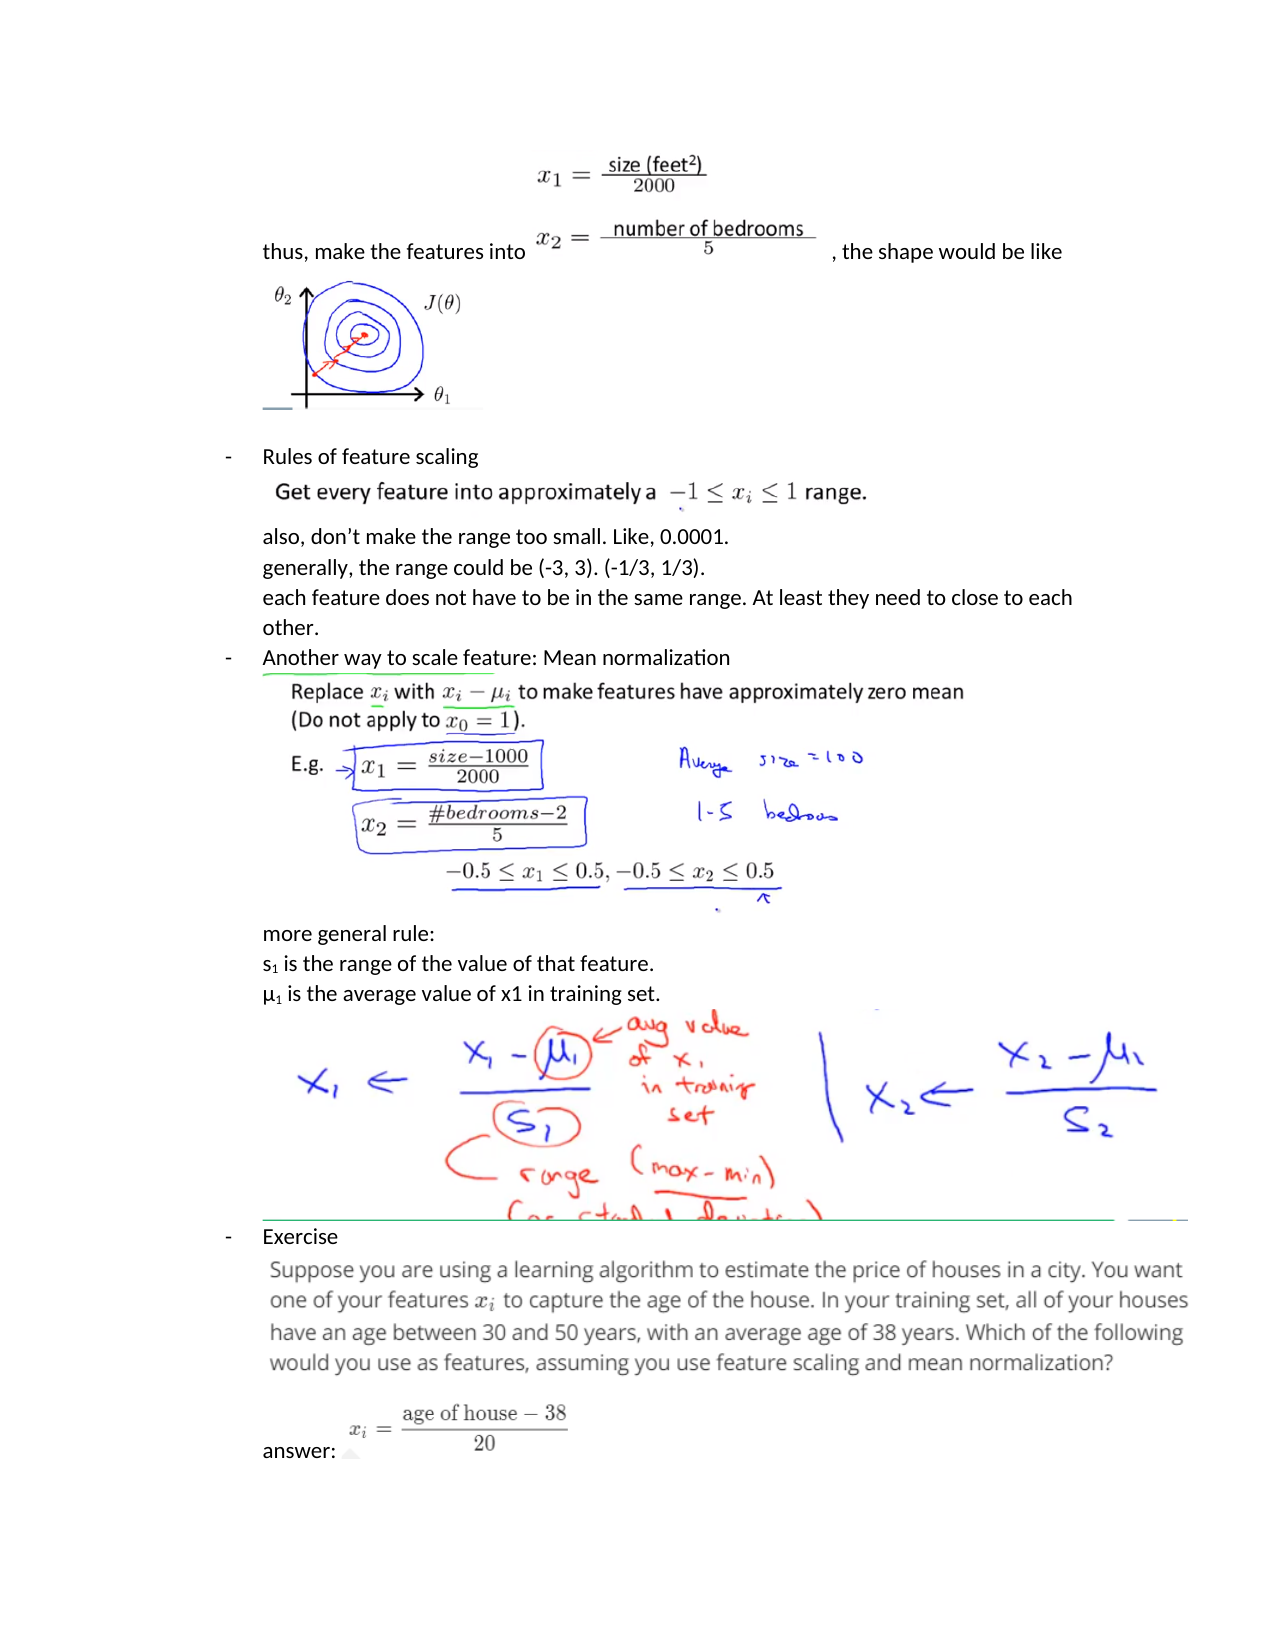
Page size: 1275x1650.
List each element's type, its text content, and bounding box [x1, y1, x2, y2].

picture [262, 267, 484, 410]
list answer: [262, 1392, 1125, 1495]
list Exercise [225, 1222, 1125, 1250]
picture [262, 1009, 1188, 1221]
picture [262, 472, 889, 521]
list µ1 is the average value of x1 in training set. [262, 979, 1125, 1009]
picture [531, 150, 831, 260]
list Rules of feature scaling also, don’t make the range too small. Like, 0.0001. generally, the range could be (-3, 3). (-1/3, 1/3). each feature does not have to be in the same range. At least they need to close to each other. [225, 442, 1125, 641]
picture [262, 673, 987, 917]
picture [341, 1393, 594, 1459]
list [225, 150, 1125, 409]
picture [262, 1252, 1209, 1392]
